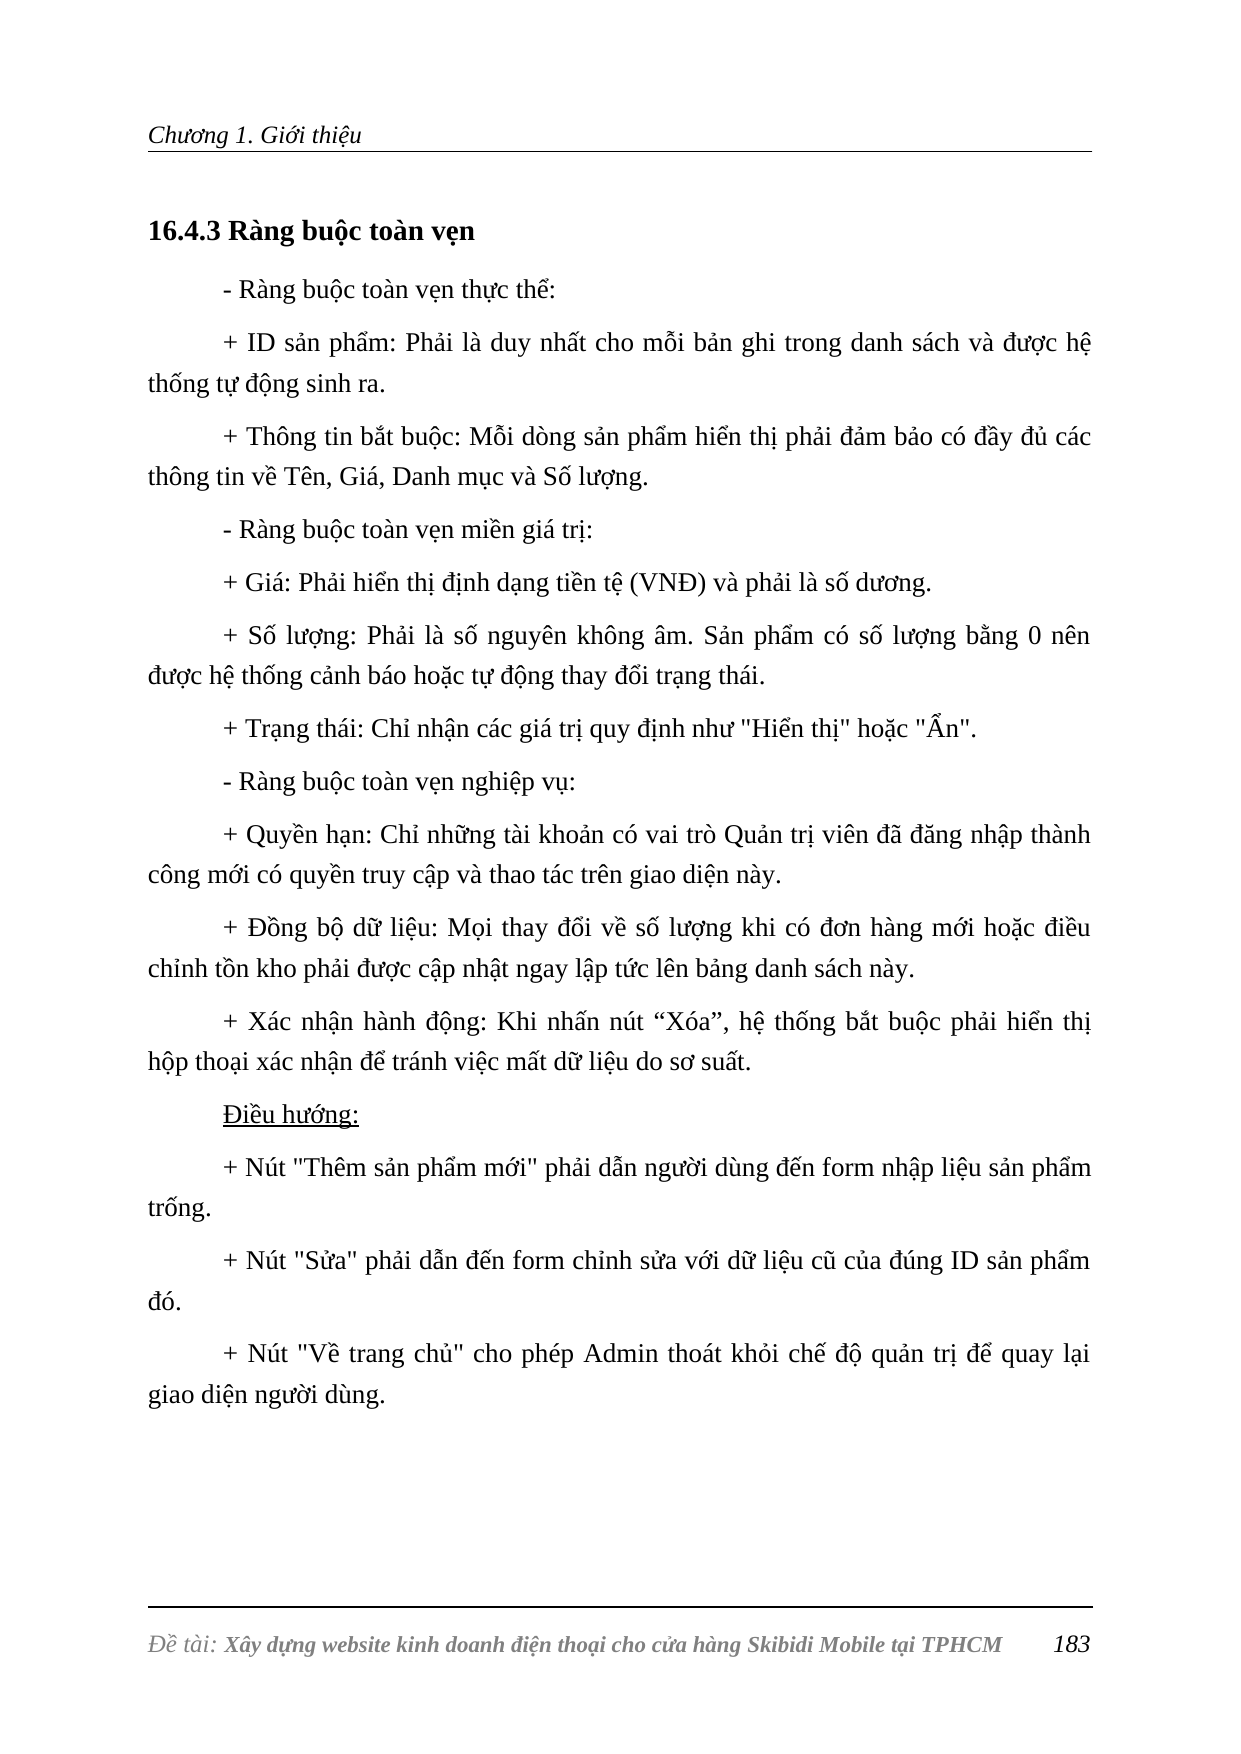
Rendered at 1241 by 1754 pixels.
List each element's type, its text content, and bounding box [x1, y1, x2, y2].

text - Ràng buộc toàn vẹn thực thể: [148, 273, 1092, 304]
text + Đồng bộ dữ liệu: Mọi thay đổi về số lượng khi có đơn hàng mới hoặc điều chỉnh tồn kho phải được cập nhật ngay lập tức lên bảng danh sách này. [148, 911, 1092, 983]
text - Ràng buộc toàn vẹn miền giá trị: [148, 513, 1092, 544]
text + Xác nhận hành động: Khi nhấn nút “Xóa”, hệ thống bắt buộc phải hiển thị hộp thoại xác nhận để tránh việc mất dữ liệu do sơ suất. [148, 1005, 1092, 1076]
text - Ràng buộc toàn vẹn nghiệp vụ: [148, 765, 1092, 796]
text + Giá: Phải hiển thị định dạng tiền tệ (VNĐ) và phải là số dương. [148, 566, 1092, 597]
text + Nút "Thêm sản phẩm mới" phải dẫn người dùng đến form nhập liệu sản phẩm trống. [148, 1151, 1092, 1222]
text + ID sản phẩm: Phải là duy nhất cho mỗi bản ghi trong danh sách và được hệ thống tự động sinh ra. [148, 326, 1092, 398]
text + Thông tin bắt buộc: Mỗi dòng sản phẩm hiển thị phải đảm bảo có đầy đủ các thông tin về Tên, Giá, Danh mục và Số lượng. [148, 420, 1092, 491]
subtitle Ràng buộc toàn vẹn [148, 207, 1092, 248]
text + Số lượng: Phải là số nguyên không âm. Sản phẩm có số lượng bằng 0 nên được hệ thống cảnh báo hoặc tự động thay đổi trạng thái. [148, 619, 1092, 690]
text + Trạng thái: Chỉ nhận các giá trị quy định như "Hiển thị" hoặc "Ẩn". [148, 712, 1092, 743]
text Điều hướng: [148, 1098, 1092, 1129]
text + Quyền hạn: Chỉ những tài khoản có vai trò Quản trị viên đã đăng nhập thành công mới có quyền truy cập và thao tác trên giao diện này. [148, 818, 1092, 889]
text + Nút "Sửa" phải dẫn đến form chỉnh sửa với dữ liệu cũ của đúng ID sản phẩm đó. [148, 1244, 1092, 1316]
text + Nút "Về trang chủ" cho phép Admin thoát khỏi chế độ quản trị để quay lại giao diện người dùng. [148, 1338, 1092, 1409]
